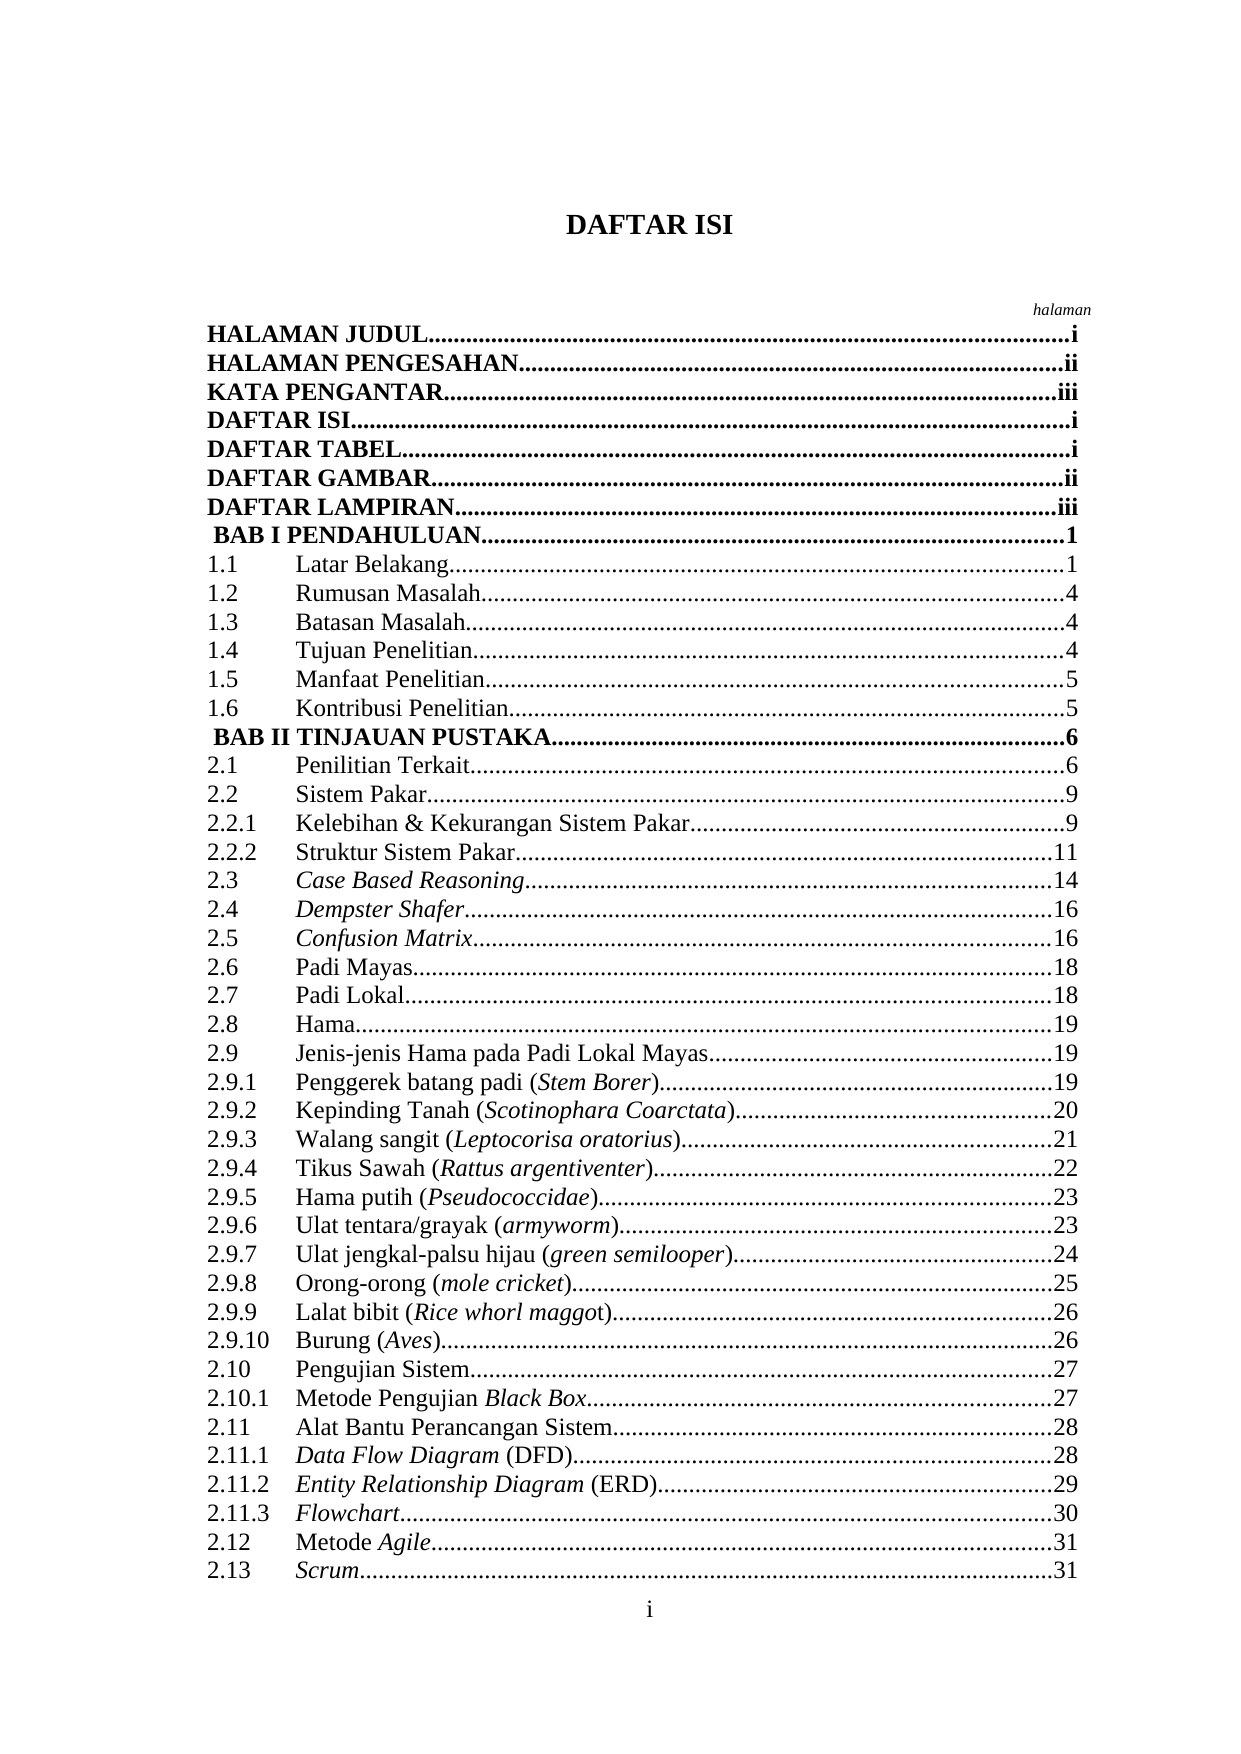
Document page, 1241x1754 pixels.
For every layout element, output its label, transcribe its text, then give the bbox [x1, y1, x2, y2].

text 2.9.8 Orong-orong (mole cricket) 25 [207, 1268, 1092, 1297]
text 2.3 Case Based Reasoning 14 [207, 866, 1092, 894]
text 1.6 Kontribusi Penelitian 5 [207, 693, 1092, 722]
text DAFTAR ISI i [207, 406, 1092, 434]
text 2.9.7 Ulat jengkal-palsu hijau (green semilooper) 24 [207, 1239, 1092, 1268]
text 2.6 Padi Mayas 18 [207, 952, 1092, 981]
text HALAMAN PENGESAHAN ii [207, 348, 1092, 377]
text 1.2 Rumusan Masalah 4 [207, 578, 1092, 607]
text 2.4 Dempster Shafer 16 [207, 894, 1092, 923]
text 2.7 Padi Lokal 18 [207, 981, 1092, 1009]
text 1.1 Latar Belakang 1 [207, 549, 1092, 578]
text 1.5 Manfaat Penelitian 5 [207, 664, 1092, 693]
text halaman [207, 300, 1093, 319]
text 2.9.9 Lalat bibit (Rice whorl maggot) 26 [207, 1297, 1092, 1326]
text 2.11.1 Data Flow Diagram (DFD) 28 [207, 1441, 1092, 1469]
text 2.8 Hama 19 [207, 1009, 1092, 1038]
text 2.9.4 Tikus Sawah (Rattus argentiventer) 22 [207, 1153, 1092, 1182]
text 2.1 Penilitian Terkait 6 [207, 751, 1092, 779]
text KATA PENGANTAR iii [207, 377, 1092, 406]
text 2.9.3 Walang sangit (Leptocorisa oratorius) 21 [207, 1124, 1092, 1153]
text 2.9.10 Burung (Aves) 26 [207, 1326, 1092, 1354]
text 2.2 Sistem Pakar 9 [207, 779, 1092, 808]
text 1.3 Batasan Masalah 4 [207, 607, 1092, 636]
text HALAMAN JUDUL i [207, 319, 1092, 348]
text 2.10 Pengujian Sistem 27 [207, 1354, 1092, 1383]
text 2.9.5 Hama putih (Pseudococcidae) 23 [207, 1182, 1092, 1211]
text 2.13 Scrum 31 [207, 1556, 1092, 1584]
text 2.11.2 Entity Relationship Diagram (ERD) 29 [207, 1469, 1092, 1498]
text 2.9.2 Kepinding Tanah (Scotinophara Coarctata) 20 [207, 1096, 1092, 1124]
title DAFTAR ISI [207, 207, 1092, 240]
text 2.5 Confusion Matrix 16 [207, 923, 1092, 952]
text BAB II TINJAUAN PUSTAKA 6 [207, 722, 1092, 751]
text 2.11.3 Flowchart 30 [207, 1498, 1092, 1527]
text DAFTAR GAMBAR ii [207, 463, 1092, 492]
text DAFTAR TABEL i [207, 434, 1092, 463]
text 2.9 Jenis-jenis Hama pada Padi Lokal Mayas 19 [207, 1038, 1092, 1067]
text 2.12 Metode Agile 31 [207, 1527, 1092, 1556]
text 2.9.6 Ulat tentara/grayak (armyworm) 23 [207, 1211, 1092, 1239]
text DAFTAR LAMPIRAN iii [207, 492, 1092, 521]
text 2.11 Alat Bantu Perancangan Sistem 28 [207, 1412, 1092, 1441]
text 2.2.1 Kelebihan & Kekurangan Sistem Pakar 9 [207, 808, 1092, 837]
text 2.2.2 Struktur Sistem Pakar 11 [207, 837, 1092, 866]
text 1.4 Tujuan Penelitian 4 [207, 636, 1092, 664]
text 2.9.1 Penggerek batang padi (Stem Borer) 19 [207, 1067, 1092, 1096]
text 2.10.1 Metode Pengujian Black Box 27 [207, 1383, 1092, 1412]
text BAB I PENDAHULUAN 1 [207, 521, 1092, 549]
